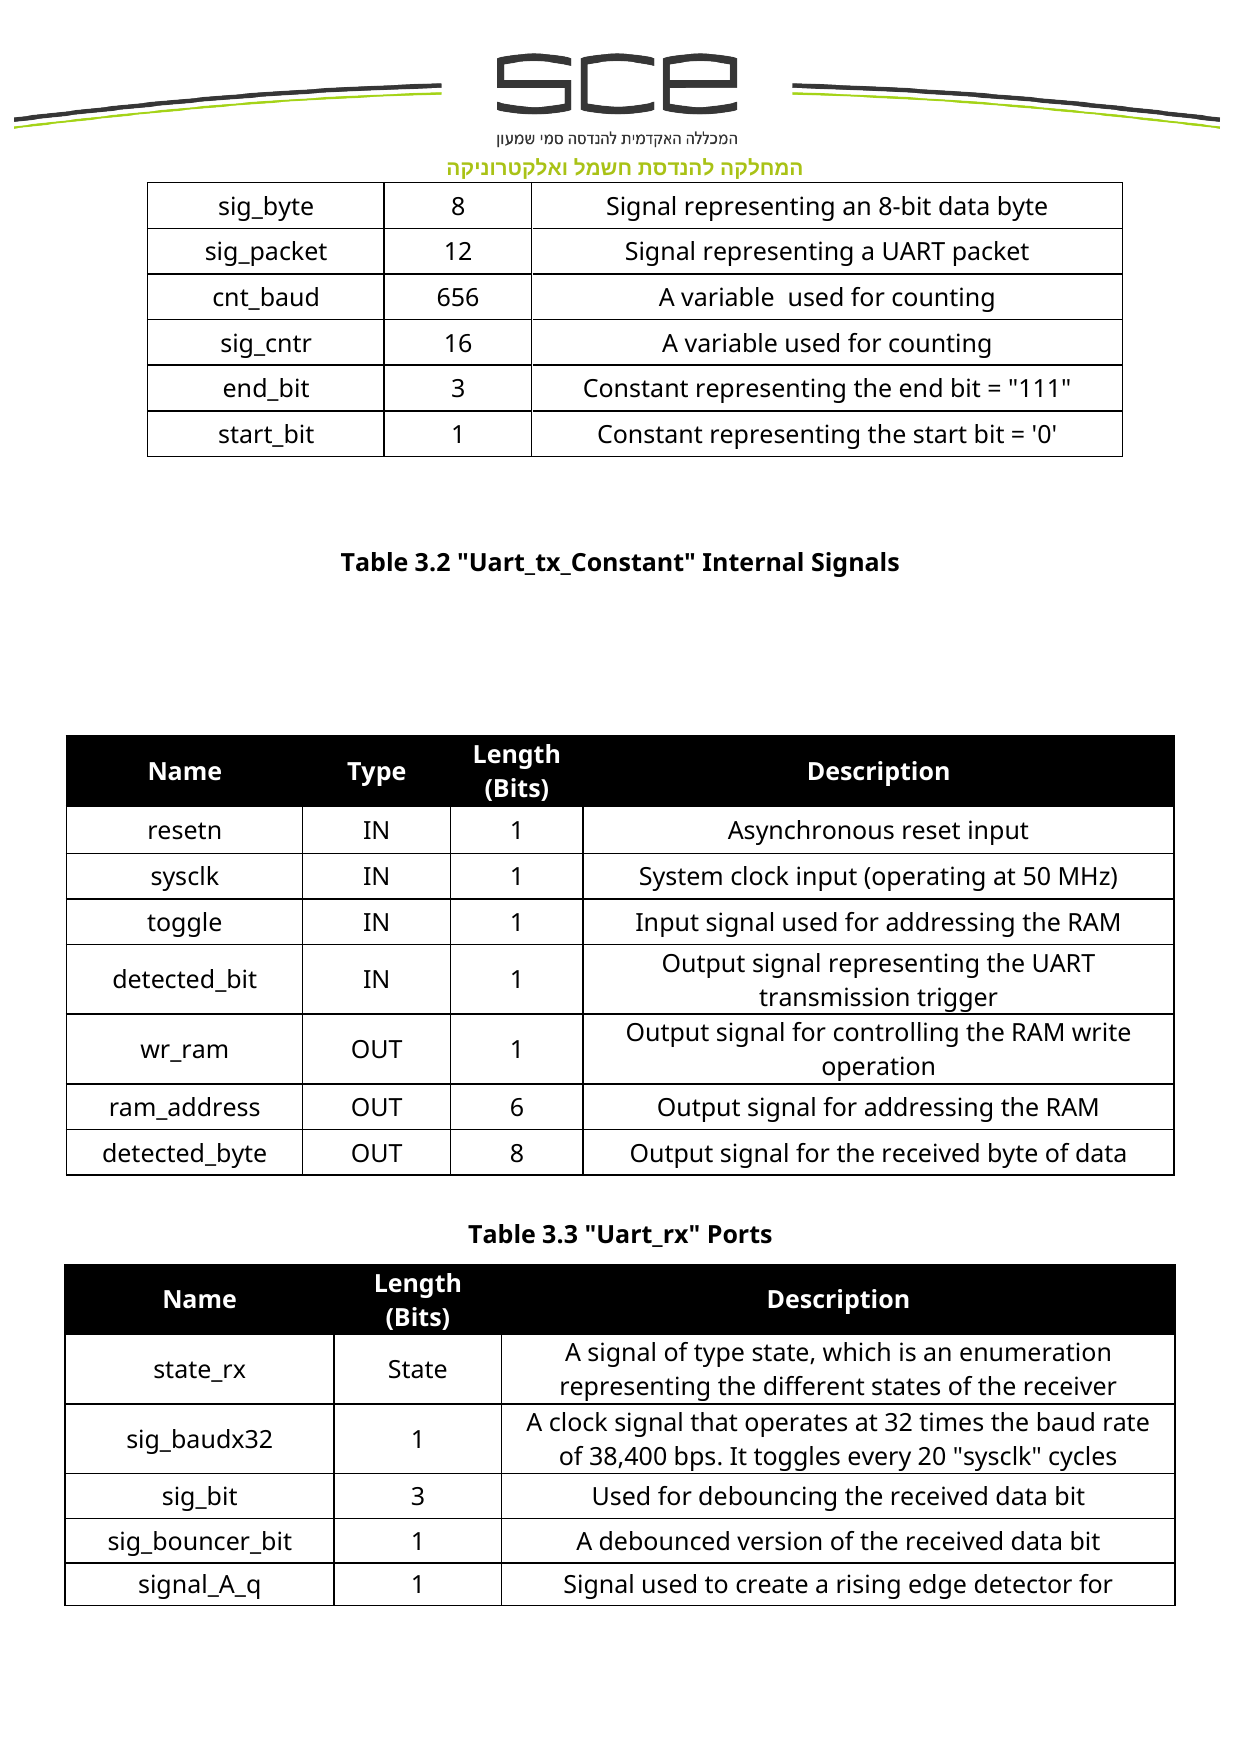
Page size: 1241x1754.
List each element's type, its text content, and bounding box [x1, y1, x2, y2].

table_header Name [67, 737, 302, 805]
table_cell System clock input (operating at 50 MHz) [584, 854, 1173, 898]
table_cell sysclk [67, 854, 302, 898]
table_cell 3 [335, 1474, 501, 1517]
table_cell A signal of type state, which is an enumeration representing the different states of the receiver [502, 1335, 1174, 1403]
table_header Length (Bits) [335, 1265, 501, 1333]
table_cell OUT [303, 1015, 450, 1083]
table_cell 1 [335, 1519, 501, 1562]
table_cell sig_baudx32 [66, 1405, 333, 1473]
table_cell Used for debouncing the received data bit [502, 1474, 1174, 1517]
table_cell OUT [303, 1085, 450, 1129]
table_cell Asynchronous reset input [584, 807, 1173, 852]
table_cell 1 [451, 945, 582, 1013]
table_cell A variable used for counting [532, 320, 1122, 364]
table_header Description [584, 737, 1173, 805]
table_cell 8 [451, 1130, 582, 1174]
table_cell detected_byte [67, 1130, 302, 1174]
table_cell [502, 1564, 1174, 1605]
table_cell IN [303, 945, 450, 1013]
table_cell sig_bit [66, 1474, 333, 1517]
table_cell IN [303, 900, 450, 944]
table_cell end_bit [148, 366, 383, 410]
table_cell start_bit [148, 412, 383, 456]
table_cell 8 [385, 183, 531, 227]
table_cell sig_packet [148, 229, 383, 273]
table_cell toggle [67, 900, 302, 944]
table_cell A clock signal that operates at 32 times the baud rate of 38,400 bps. It toggles every 20 "sysclk" cycles [502, 1405, 1174, 1473]
table_cell Output signal representing the UART transmission trigger [584, 945, 1173, 1013]
table_cell Signal representing an 8-bit data byte [532, 183, 1122, 227]
table_cell 6 [451, 1085, 582, 1129]
table_cell 3 [385, 366, 531, 410]
table_cell sig_cntr [148, 320, 383, 364]
table_header Description [502, 1265, 1174, 1333]
table_cell 16 [385, 320, 531, 364]
table_cell Constant representing the end bit = "111" [532, 365, 1122, 410]
table_cell Output signal for controlling the RAM write operation [584, 1015, 1173, 1083]
table_header Length (Bits) [451, 737, 582, 805]
table_cell sig_byte [148, 183, 383, 227]
table_cell IN [303, 854, 450, 898]
table_cell 1 [385, 412, 531, 456]
table_cell 1 [451, 854, 582, 898]
table_cell signal_A_q [66, 1564, 333, 1605]
table_cell State [335, 1335, 501, 1403]
table_cell 1 [335, 1564, 501, 1605]
picture [14, 0, 1221, 191]
table_header Type [303, 737, 450, 805]
table_cell Output signal for the received byte of data [584, 1130, 1173, 1174]
table_cell cnt_baud [148, 275, 383, 319]
table_header Name [66, 1265, 333, 1333]
table_cell A variable used for counting [532, 274, 1122, 319]
table_cell sig_bouncer_bit [66, 1519, 333, 1562]
table_cell A debounced version of the received data bit [502, 1519, 1174, 1562]
table_cell OUT [303, 1130, 450, 1174]
text Table 3.2 "Uart_tx_Constant" Internal Signals [148, 545, 1092, 579]
table_cell 1 [451, 900, 582, 944]
table_cell Input signal used for addressing the RAM [584, 900, 1173, 944]
table_cell Output signal for addressing the RAM [584, 1085, 1173, 1129]
table_cell Constant representing the start bit = '0' [532, 411, 1122, 456]
table_cell 1 [451, 807, 582, 852]
table_cell IN [303, 807, 450, 852]
table_cell 1 [451, 1015, 582, 1083]
table_cell 12 [385, 229, 531, 273]
table_cell ram_address [67, 1085, 302, 1129]
table_cell wr_ram [67, 1015, 302, 1083]
table_cell 1 [335, 1405, 501, 1473]
table_cell detected_bit [67, 945, 302, 1013]
table_cell 656 [385, 275, 531, 319]
text Table 3.3 "Uart_rx" Ports [148, 1217, 1092, 1251]
table_cell state_rx [66, 1335, 333, 1403]
table_cell Signal representing a UART packet [532, 229, 1122, 273]
table_cell resetn [67, 807, 302, 852]
